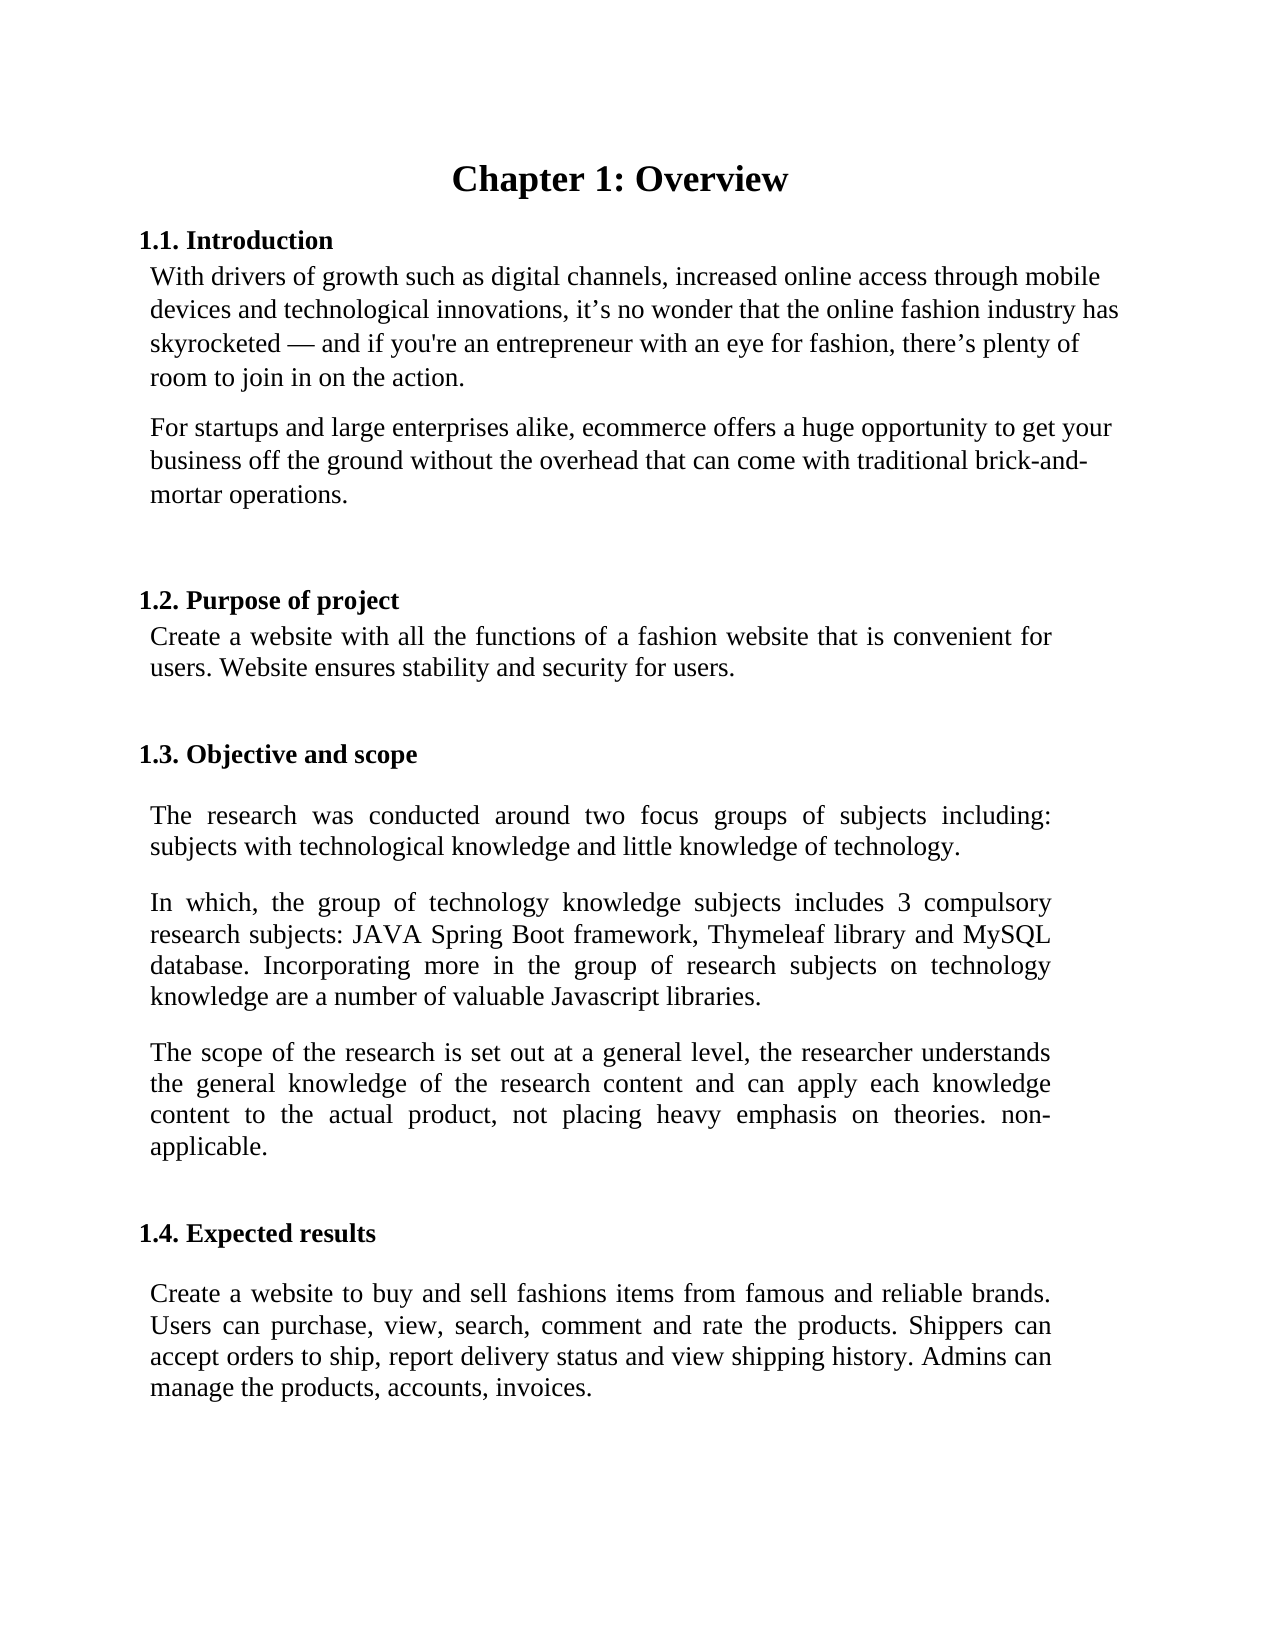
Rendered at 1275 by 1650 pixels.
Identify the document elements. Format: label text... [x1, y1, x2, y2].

text For startups and large enterprises alike, ecommerce offers a huge opportunity to get your business off the ground without the overhead that can come with traditional brick-and-mortar operations. [150, 411, 1125, 509]
subtitle 1.2. Purpose of project [138, 584, 1125, 616]
text Create a website with all the functions of a fashion website that is convenient for users. Website ensures stability and security for users. [150, 620, 1053, 682]
subtitle 1.3. Objective and scope [138, 738, 1125, 770]
text In which, the group of technology knowledge subjects includes 3 compulsory research subjects: JAVA Spring Boot framework, Thymeleaf library and MySQL database. Incorporating more in the group of research subjects on technology knowledge are a number of valuable Javascript libraries. [150, 887, 1053, 1011]
subtitle 1.1. Introduction [138, 224, 1125, 256]
text The research was conducted around two focus groups of subjects including: subjects with technological knowledge and little knowledge of technology. [150, 799, 1053, 862]
text Create a website to buy and sell fashions items from famous and reliable brands. Users can purchase, view, search, comment and rate the products. Shippers can accept orders to ship, report delivery status and view shipping history. Admins can manage the products, accounts, invoices. [150, 1278, 1053, 1402]
subtitle 1.4. Expected results [138, 1217, 1125, 1248]
text With drivers of growth such as digital channels, increased online access through mobile devices and technological innovations, it’s no wonder that the online fashion industry has skyrocketed — and if you're an entrepreneur with an eye for fashion, there’s plenty of room to join in on the action. [150, 260, 1125, 392]
subtitle Chapter 1: Overview [150, 156, 1053, 199]
text The scope of the research is set out at a general level, the researcher understands the general knowledge of the research content and can apply each knowledge content to the actual product, not placing heavy emphasis on theories. non-applicable. [150, 1036, 1053, 1161]
